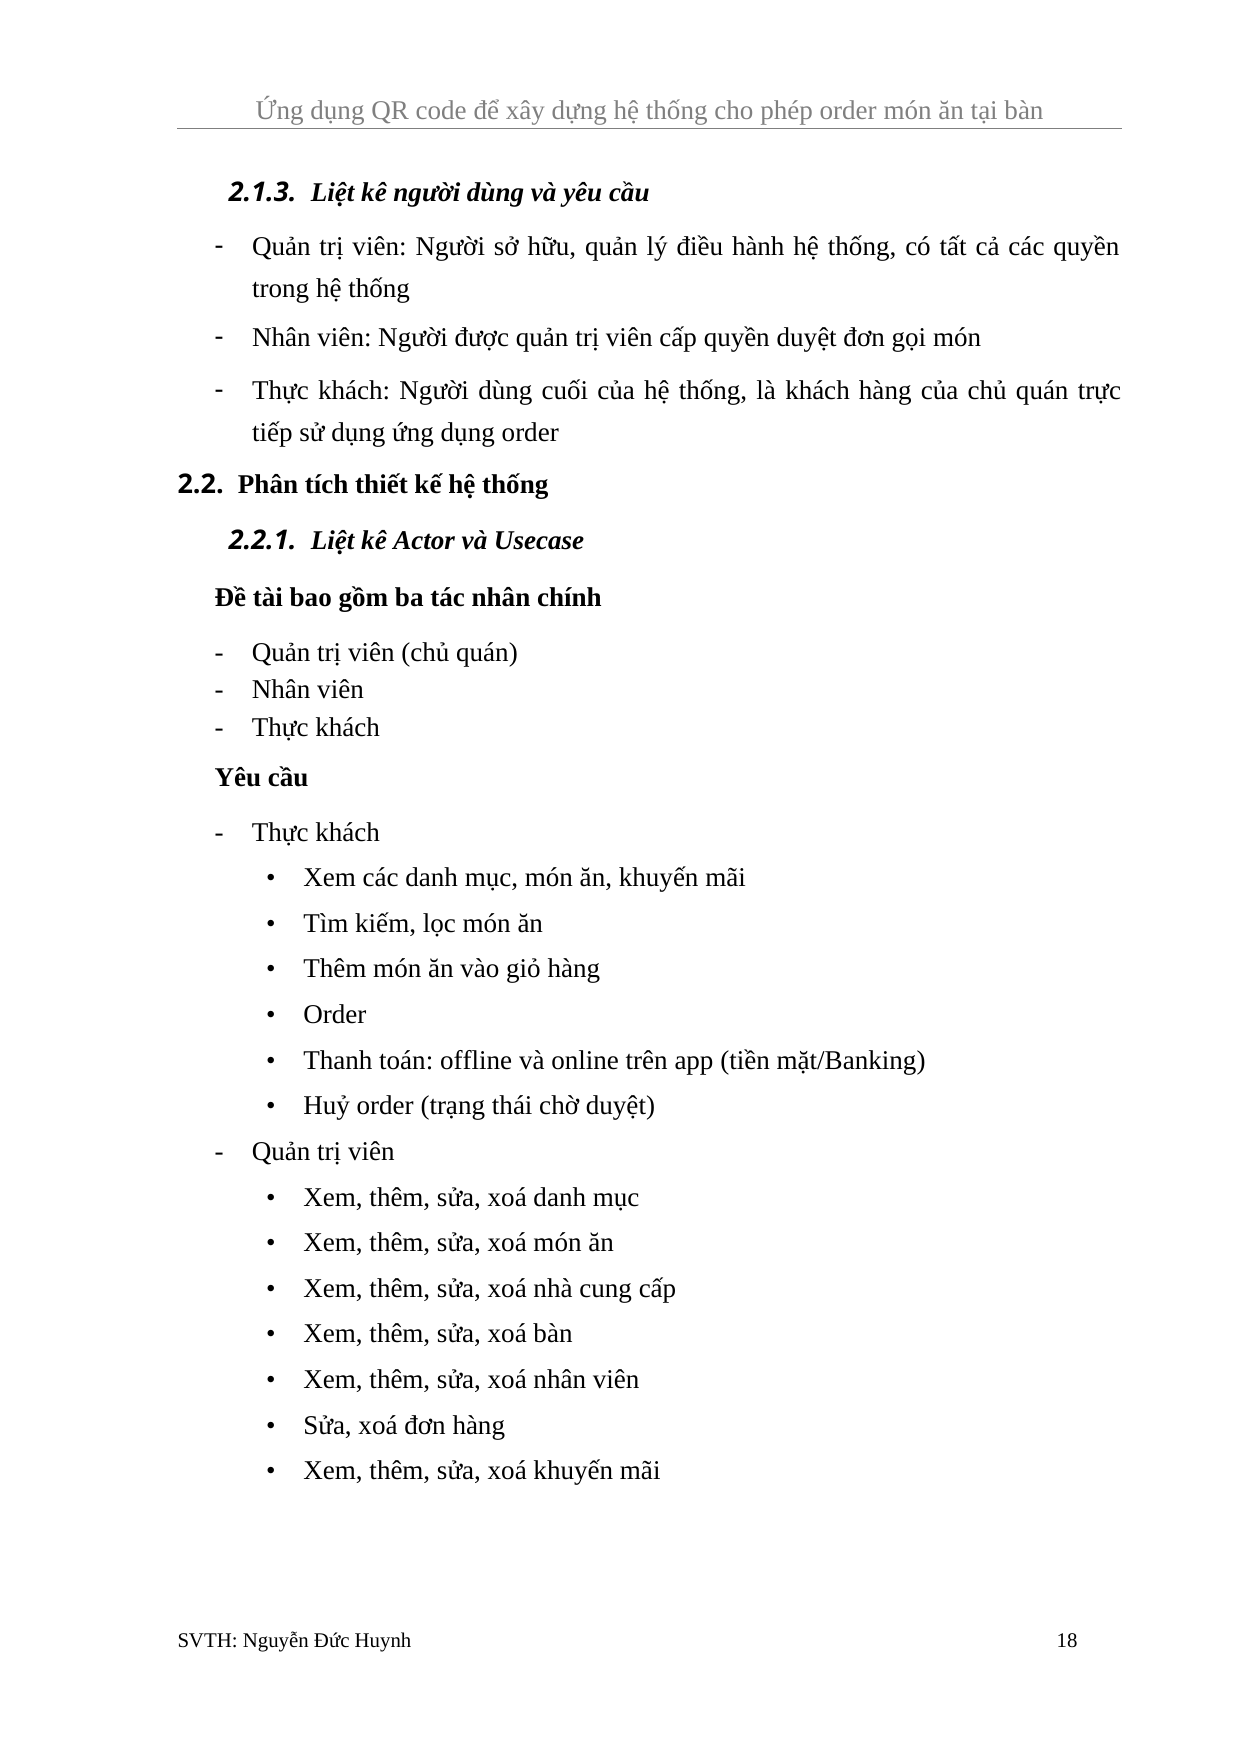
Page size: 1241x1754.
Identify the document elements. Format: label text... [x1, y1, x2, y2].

list Xem, thêm, sửa, xoá khuyến mãi [266, 1454, 1122, 1486]
subtitle Liệt kê Actor và Usecase [177, 521, 1122, 558]
list Order [266, 998, 1122, 1029]
list Huỷ order (trạng thái chờ duyệt) [266, 1089, 1122, 1121]
list Xem, thêm, sửa, xoá nhà cung cấp [266, 1272, 1122, 1303]
text Nhân viên: Người được quản trị viên cấp quyền duyệt đơn gọi món [214, 318, 1122, 354]
text Thực khách: Người dùng cuối của hệ thống, là khách hàng của chủ quán trực tiếp sử dụng ứng dụng order [214, 371, 1122, 447]
subtitle Liệt kê người dùng và yêu cầu [177, 173, 1122, 209]
list Xem, thêm, sửa, xoá món ăn [266, 1226, 1122, 1257]
list Thêm món ăn vào giỏ hàng [266, 952, 1122, 984]
list Tìm kiếm, lọc món ăn [266, 907, 1122, 938]
text Đề tài bao gồm ba tác nhân chính [214, 581, 1122, 612]
list Xem, thêm, sửa, xoá danh mục [266, 1181, 1122, 1212]
list Thanh toán: offline và online trên app (tiền mặt/Banking) [266, 1044, 1122, 1075]
text Quản trị viên: Người sở hữu, quản lý điều hành hệ thống, có tất cả các quyền trong hệ thống [214, 227, 1122, 303]
text Thực khách [214, 816, 1122, 847]
list Sửa, xoá đơn hàng [266, 1409, 1122, 1440]
list Xem, thêm, sửa, xoá bàn [266, 1317, 1122, 1349]
text Nhân viên [214, 673, 1122, 705]
text Quản trị viên [214, 1135, 1122, 1166]
text Thực khách [214, 711, 1122, 742]
text Yêu cầu [214, 761, 1122, 792]
text Quản trị viên (chủ quán) [214, 636, 1122, 667]
subtitle Phân tích thiết kế hệ thống [177, 464, 1122, 501]
list Xem, thêm, sửa, xoá nhân viên [266, 1363, 1122, 1394]
list Xem các danh mục, món ăn, khuyến mãi [266, 861, 1122, 892]
